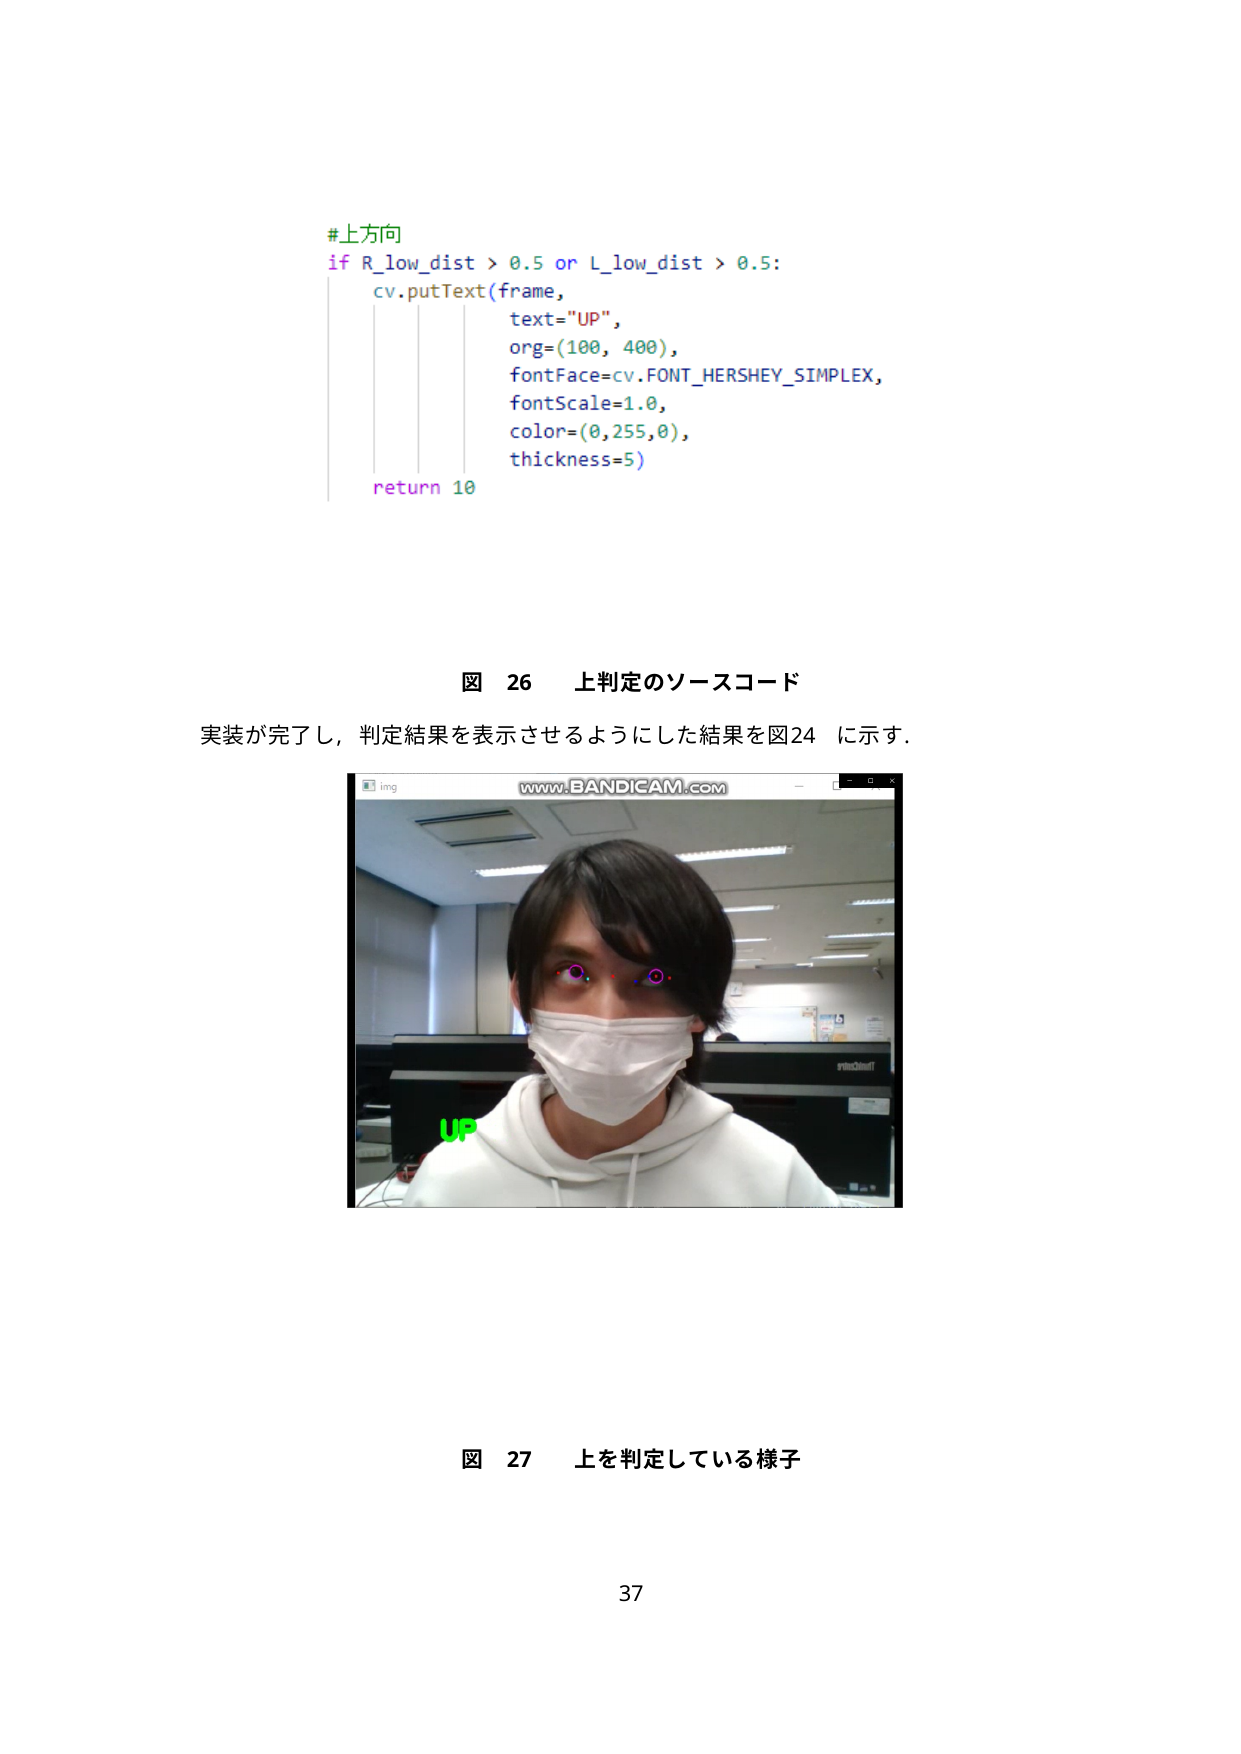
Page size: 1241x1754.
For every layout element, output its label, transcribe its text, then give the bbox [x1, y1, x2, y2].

text 実装が完了し, 判定結果を表示させるようにした結果を図24に示す. [177, 715, 1063, 753]
text 図 26 上判定のソースコード [177, 662, 1063, 699]
picture [347, 773, 903, 1208]
picture [313, 221, 913, 512]
text 図 27 上を判定している様子 [177, 1439, 1063, 1477]
